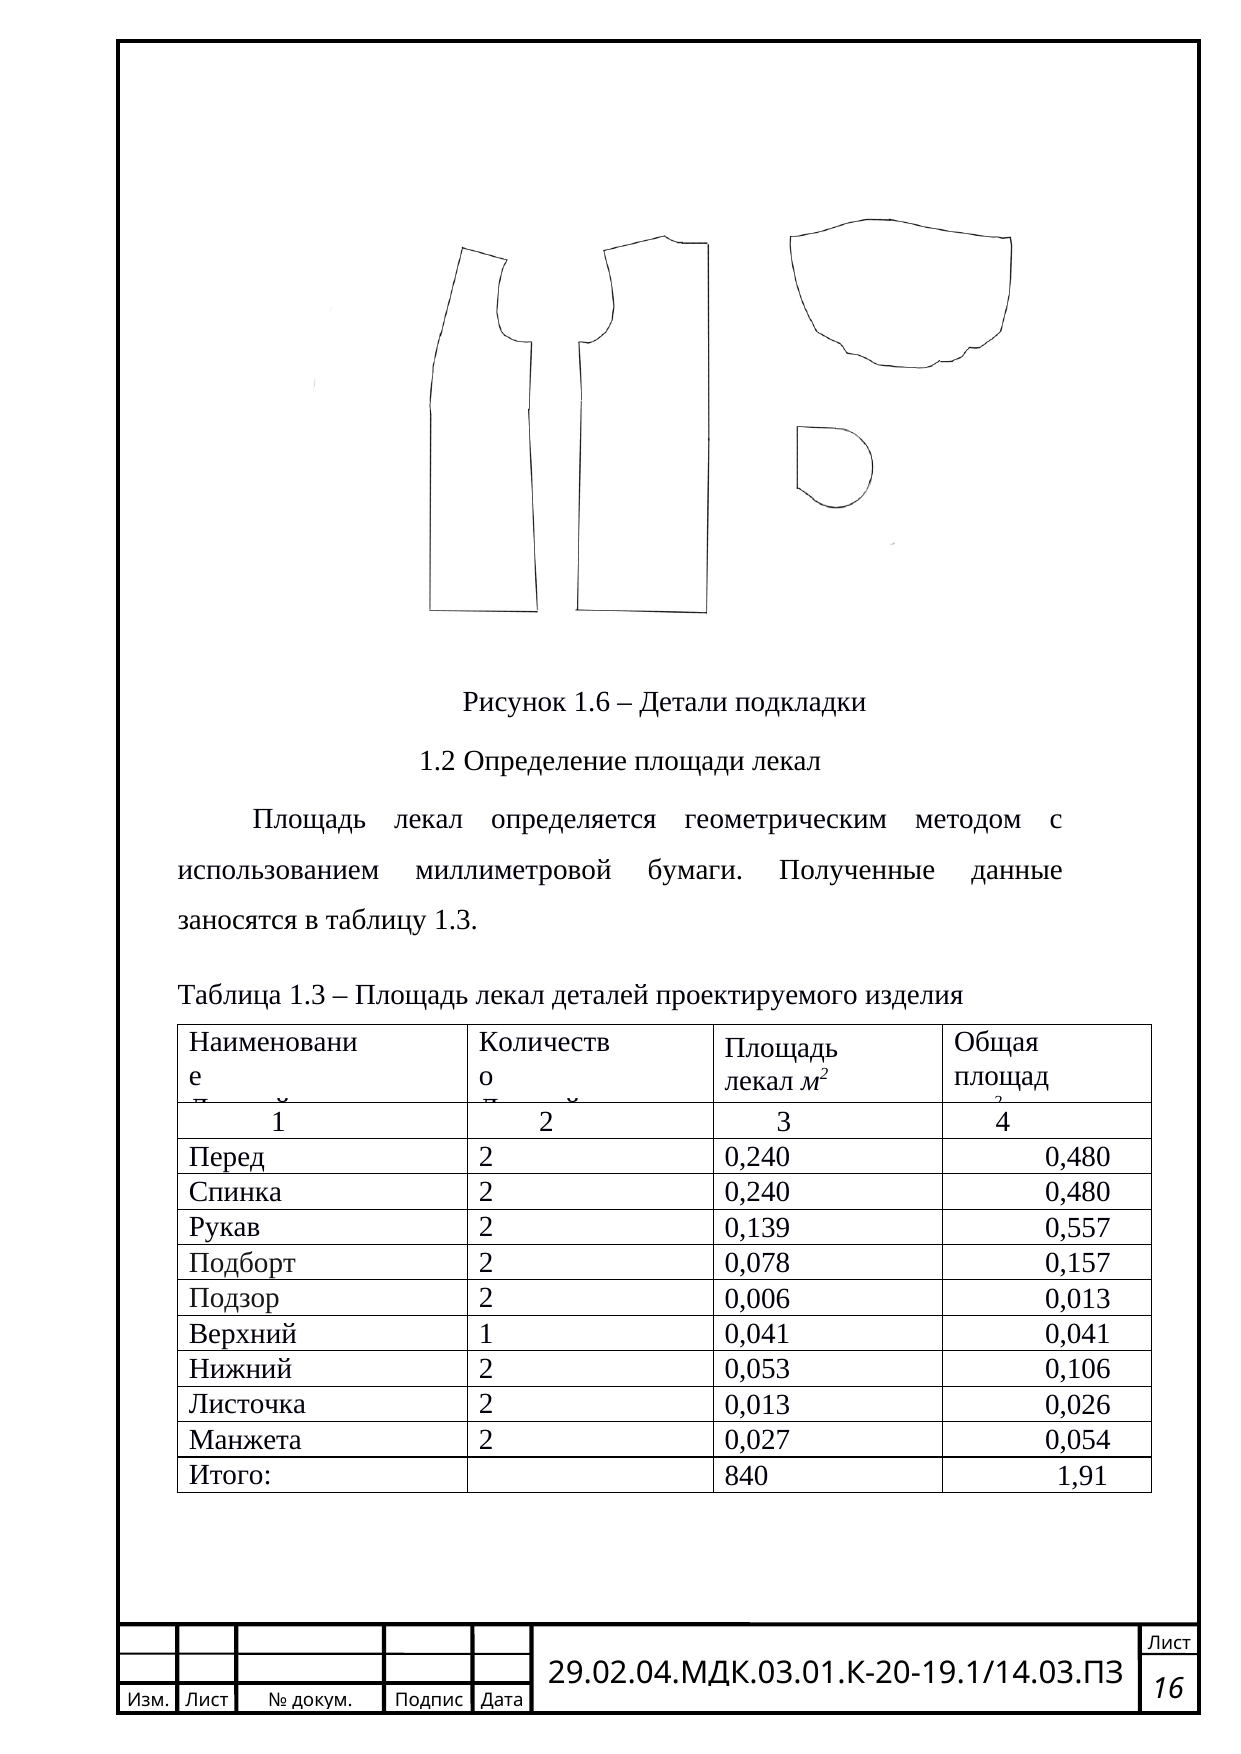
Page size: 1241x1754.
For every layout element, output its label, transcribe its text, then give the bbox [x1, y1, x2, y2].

table_cell 0,041 [714, 1316, 942, 1350]
subtitle Определение площади лекал [177, 743, 1063, 777]
table_cell 0,106 [943, 1351, 1151, 1386]
table_cell 0,041 [943, 1316, 1151, 1350]
table_cell 1 [178, 1103, 467, 1138]
table_cell 0,006 [714, 1280, 942, 1315]
table_header Количество Деталей [468, 1025, 713, 1102]
table_cell 0,053 [714, 1351, 942, 1386]
table_cell Спинка [178, 1174, 467, 1208]
table_cell 2 [468, 1139, 713, 1173]
table_header Общая площадь м2 [943, 1025, 1151, 1102]
table_cell 0,837 [714, 1458, 942, 1492]
text Рисунок 1.6 – Детали подкладки [177, 684, 1152, 718]
table_cell 0,013 [943, 1280, 1151, 1315]
table_cell 4 [943, 1103, 1151, 1138]
table_cell Верхний воротник [178, 1316, 467, 1350]
table_cell 2 [468, 1103, 713, 1138]
table_cell 0,557 [943, 1210, 1151, 1244]
table_cell 0,054 [943, 1422, 1151, 1456]
table_cell 0,480 [943, 1174, 1151, 1208]
table_cell 2 [468, 1387, 713, 1421]
table_header Наименование Деталей [178, 1025, 467, 1102]
table_cell 0,078 [714, 1245, 942, 1279]
text Таблица 1.3 – Площадь лекал деталей проектируемого изделия [177, 977, 1063, 1011]
table_cell 2 [468, 1422, 713, 1456]
table_cell 0,240 [714, 1139, 942, 1173]
table_cell 0,240 [714, 1174, 942, 1208]
table_cell Нижний воротник [178, 1351, 467, 1386]
table_cell 2 [468, 1245, 713, 1279]
table_header Площадь лекал м2 [714, 1025, 942, 1102]
table_cell [468, 1458, 713, 1492]
table_cell 0,480 [943, 1139, 1151, 1173]
table_cell 0,157 [943, 1245, 1151, 1279]
table_cell Перед [178, 1139, 467, 1173]
table_cell Листочка [178, 1387, 467, 1421]
table_cell 1 [468, 1316, 713, 1350]
table_cell Итого: [178, 1458, 467, 1492]
table_cell 0,013 [714, 1387, 942, 1421]
table_cell 0,026 [943, 1387, 1151, 1421]
table_cell Подзор [178, 1280, 467, 1315]
text Площадь лекал определяется геометрическим методом с использованием миллиметровой бумаги. Полученные данные заносятся в таблицу 1.3. [177, 802, 1063, 936]
table_cell 0,139 [714, 1210, 942, 1244]
table_cell Манжета [178, 1422, 467, 1456]
table_cell 2 [468, 1351, 713, 1386]
table_cell Рукав [178, 1210, 467, 1244]
table_cell 3 [714, 1103, 942, 1138]
table_cell 2 [468, 1174, 713, 1208]
table_cell 1,91 [943, 1458, 1151, 1492]
table_cell 0,027 [714, 1422, 942, 1456]
table_cell 2 [468, 1210, 713, 1244]
table_cell Подборт [178, 1245, 467, 1279]
table_cell 2 [468, 1280, 713, 1315]
picture [188, 88, 1140, 672]
